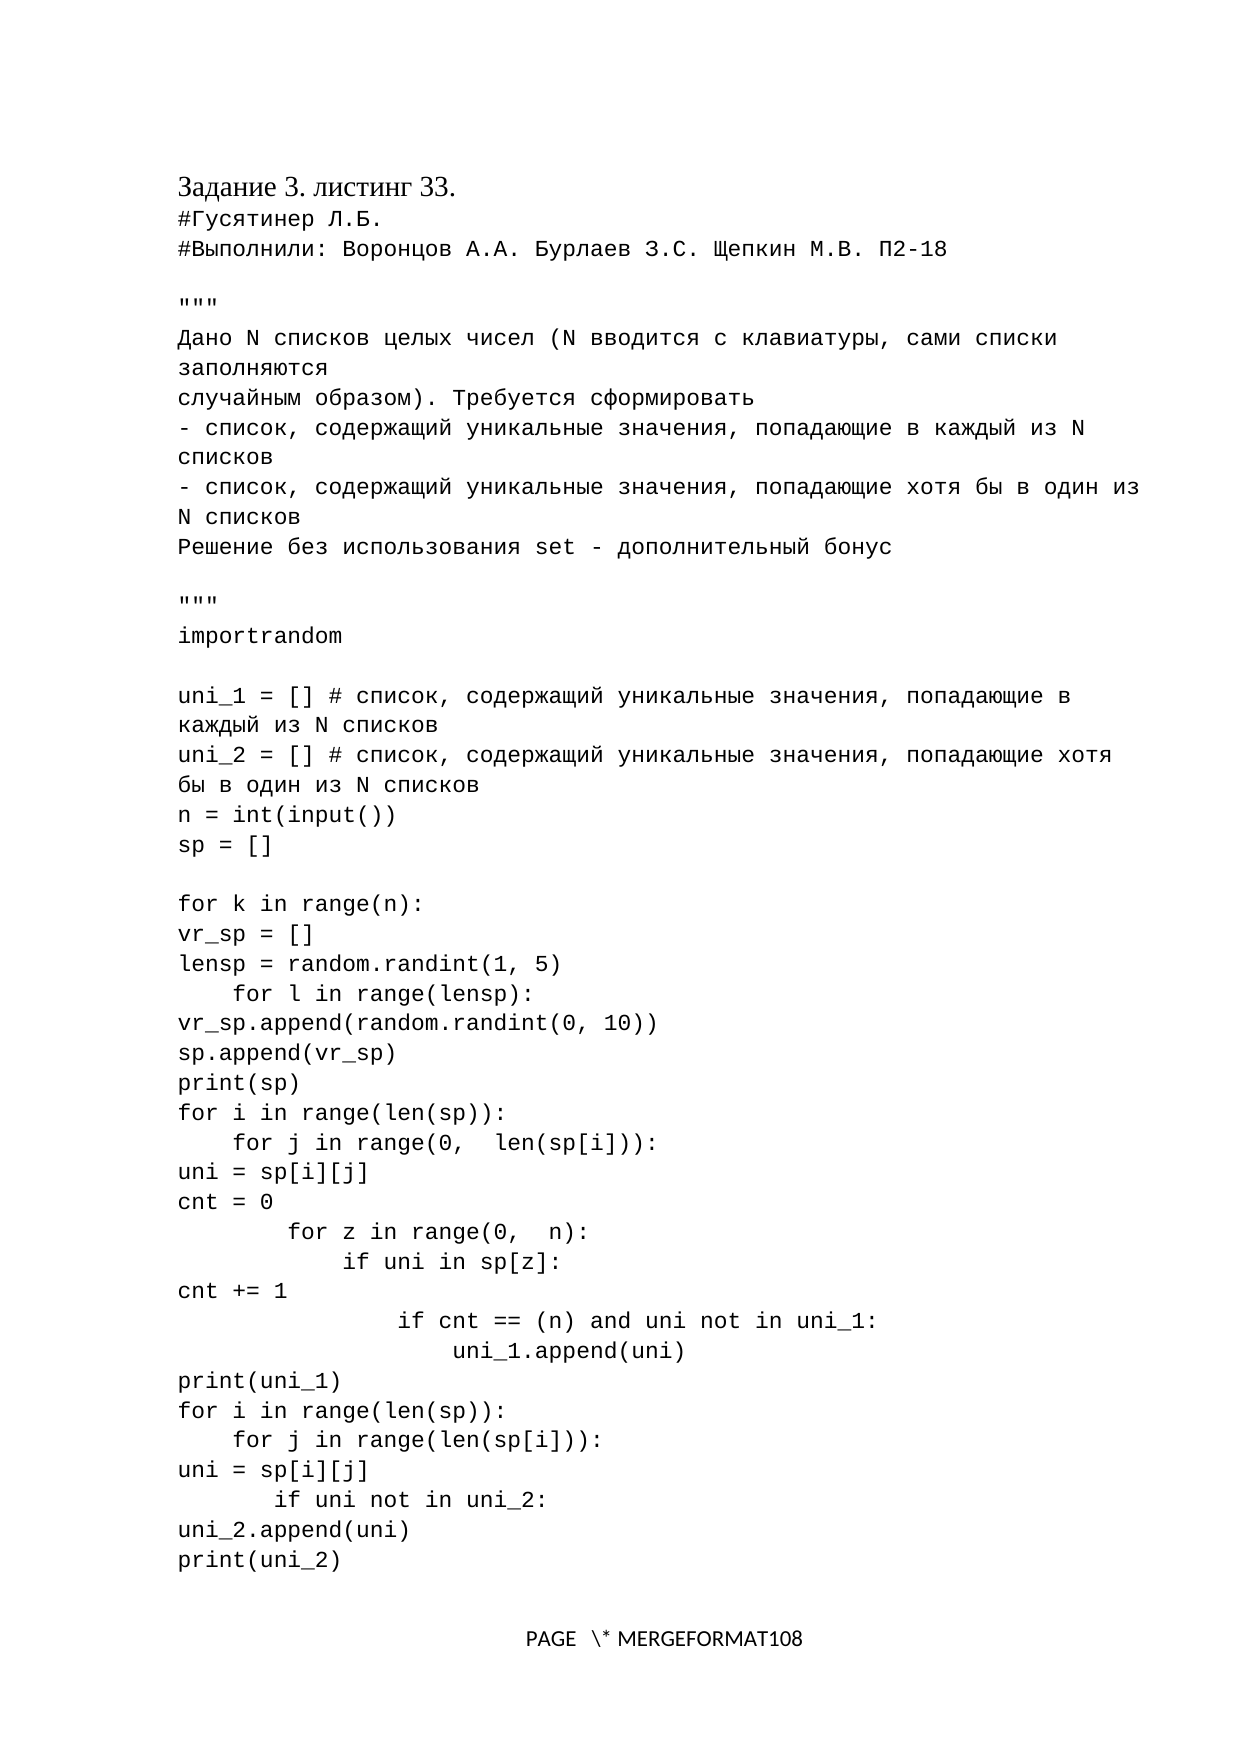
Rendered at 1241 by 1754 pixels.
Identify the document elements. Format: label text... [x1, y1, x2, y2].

text Задание 3. листинг 33. [177, 169, 1152, 202]
text print(uni_1) [177, 1369, 1152, 1395]
text uni = sp[i][j] [177, 1458, 1152, 1484]
text cnt += 1 [177, 1280, 1152, 1306]
text """ [177, 297, 1152, 323]
text for j in range(0, len(sp[i])): [177, 1131, 1152, 1157]
text n = int(input()) [177, 803, 1152, 829]
text uni_2 = [] # список, содержащий уникальные значения, попадающие хотя бы в один из N списков [177, 743, 1152, 799]
text for z in range(0, n): [177, 1220, 1152, 1246]
text vr_sp = [] [177, 922, 1152, 948]
text for j in range(len(sp[i])): [177, 1429, 1152, 1455]
text sp = [] [177, 833, 1152, 859]
text uni_1.append(uni) [177, 1339, 1152, 1365]
text uni_2.append(uni) [177, 1518, 1152, 1544]
text lensp = random.randint(1, 5) [177, 952, 1152, 978]
text Решение без использования set - дополнительный бонус [177, 535, 1152, 561]
text """ [177, 594, 1152, 621]
text print(sp) [177, 1071, 1152, 1097]
text sp.append(vr_sp) [177, 1041, 1152, 1067]
text if cnt == (n) and uni not in uni_1: [177, 1309, 1152, 1336]
text cnt = 0 [177, 1190, 1152, 1216]
text for l in range(lensp): [177, 982, 1152, 1008]
text - список, содержащий уникальные значения, попадающие в каждый из N списков [177, 416, 1152, 472]
text if uni in sp[z]: [177, 1250, 1152, 1276]
text uni_1 = [] # список, содержащий уникальные значения, попадающие в каждый из N списков [177, 684, 1152, 740]
text print(uni_2) [177, 1548, 1152, 1574]
text if uni not in uni_2: [177, 1488, 1152, 1514]
text vr_sp.append(random.randint(0, 10)) [177, 1012, 1152, 1038]
text uni = sp[i][j] [177, 1161, 1152, 1187]
text Дано N списков целых чисел (N вводится с клавиатуры, сами списки заполняются [177, 326, 1152, 382]
text for i in range(len(sp)): [177, 1101, 1152, 1127]
text for k in range(n): [177, 892, 1152, 918]
text - список, содержащий уникальные значения, попадающие хотя бы в один из N списков [177, 475, 1152, 531]
text for i in range(len(sp)): [177, 1399, 1152, 1425]
text случайным образом). Требуется сформировать [177, 386, 1152, 412]
text #Выполнили: Воронцов А.А. Бурлаев З.С. Щепкин М.В. П2-18 [177, 237, 1152, 263]
text #Гусятинер Л.Б. [177, 207, 1152, 233]
text importrandom [177, 624, 1152, 650]
